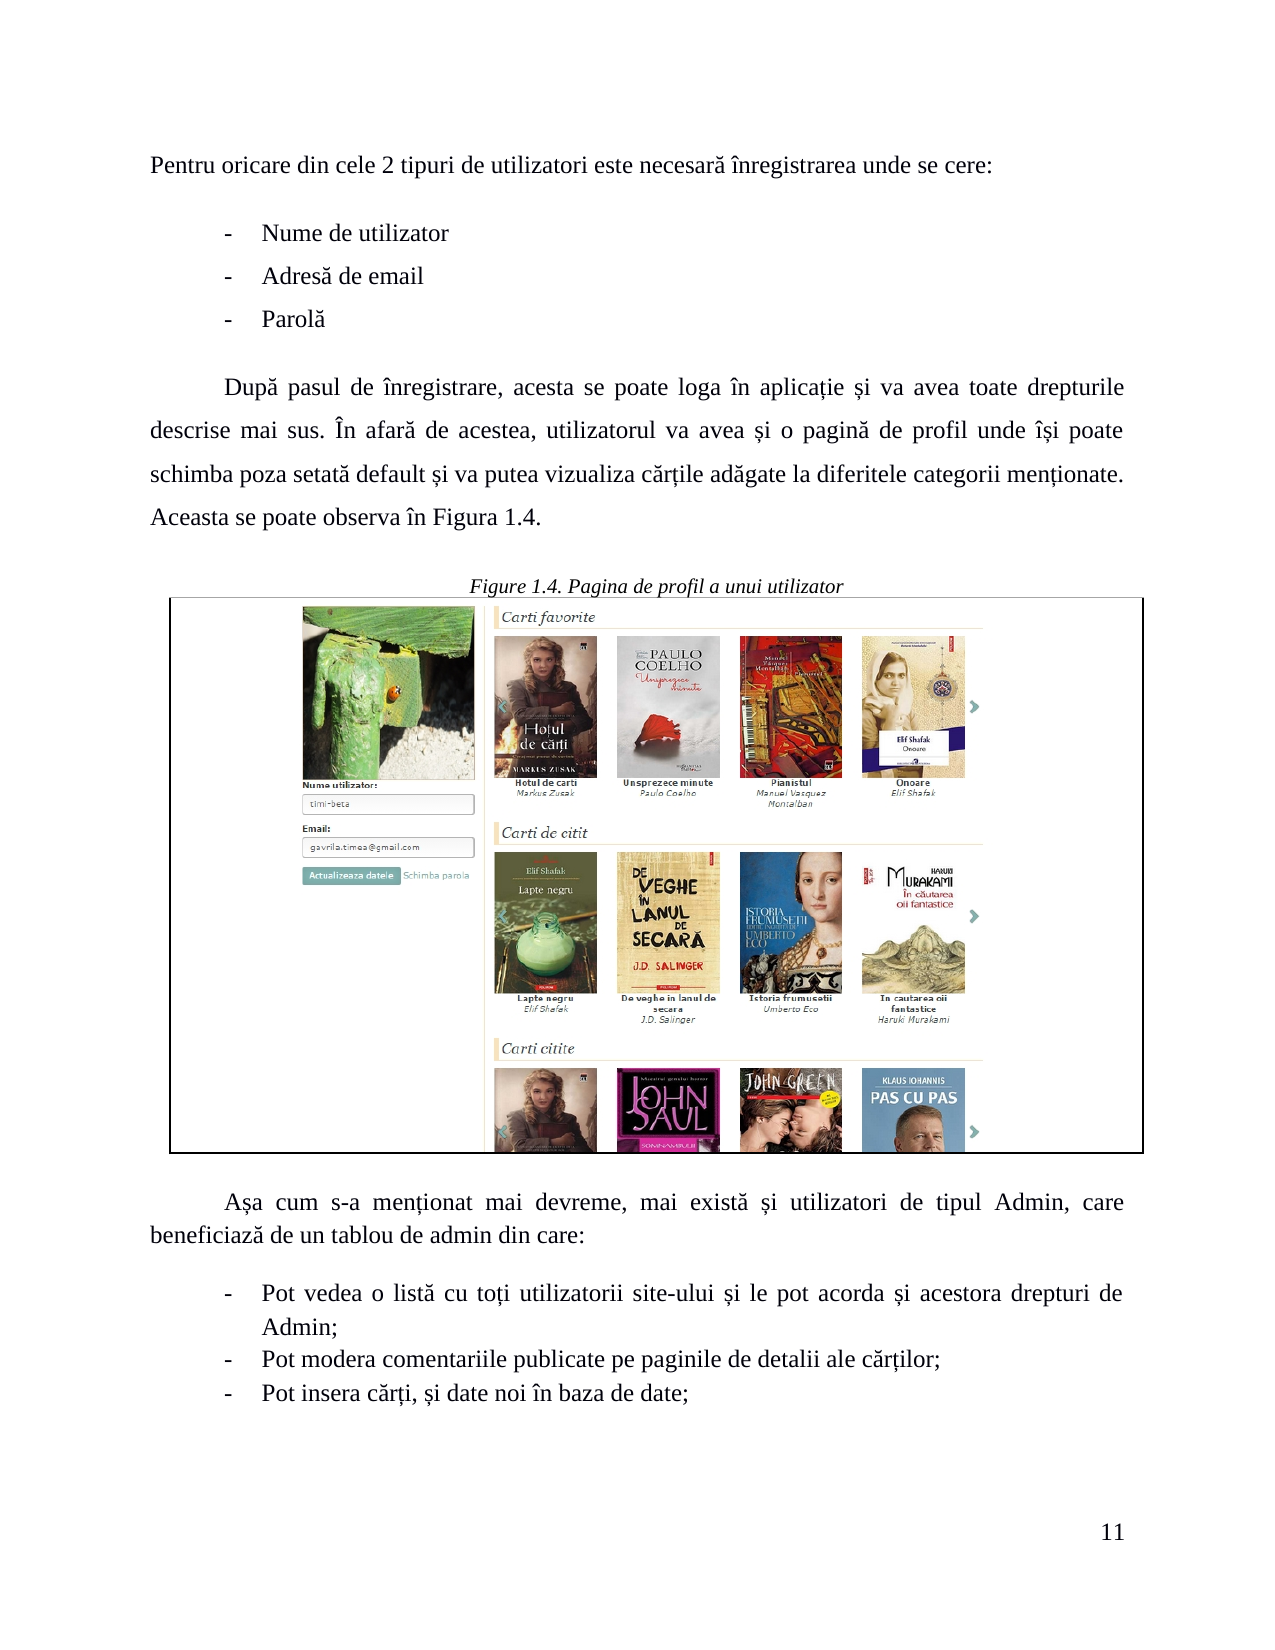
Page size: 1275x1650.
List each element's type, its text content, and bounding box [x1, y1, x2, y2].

text După pasul de înregistrare, acesta se poate loga în aplicație și va avea toate drepturile descrise mai sus. În afară de acestea, utilizatorul va avea și o pagină de profil unde își poate schimba poza setată default și va putea vizualiza cărțile adăgate la diferitele categorii menționate. Aceasta se poate observa în Figura 1.4. [150, 372, 1125, 531]
list Parolă [224, 304, 1125, 333]
list Pot modera comentariile publicate pe paginile de detalii ale cărților; [224, 1344, 1125, 1373]
list Pot vedea o listă cu toți utilizatorii site-ului și le pot acorda și acestora drepturi de Admin; [224, 1278, 1125, 1340]
list Nume de utilizator [224, 218, 1125, 247]
list Adresă de email [224, 261, 1125, 290]
picture [171, 598, 1142, 1152]
list Pot insera cărți, și date noi în baza de date; [224, 1378, 1125, 1406]
text Pentru oricare din cele 2 tipuri de utilizatori este necesară înregistrarea unde se cere: [150, 150, 1125, 179]
